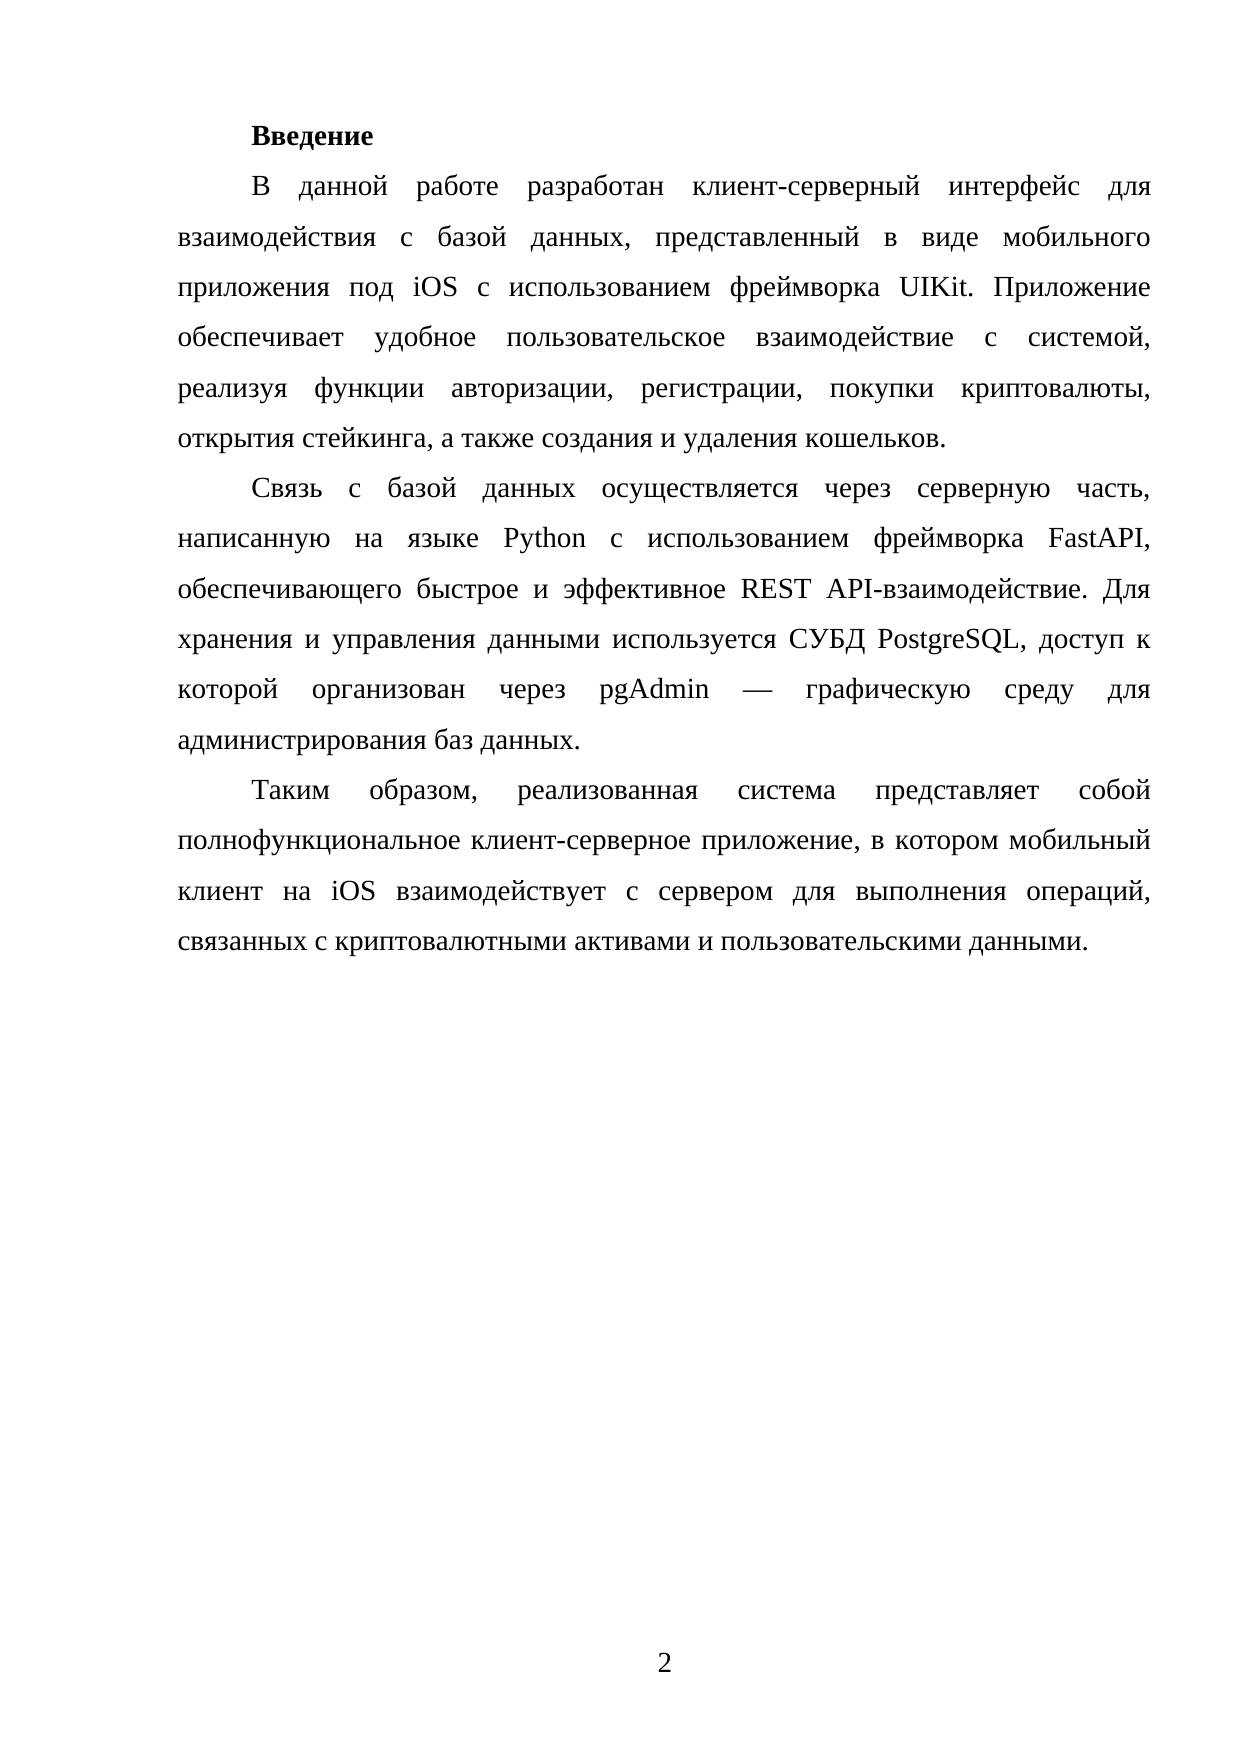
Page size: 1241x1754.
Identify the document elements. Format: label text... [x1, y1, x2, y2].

text В данной работе разработан клиент-серверный интерфейс для взаимодействия с базой данных, представленный в виде мобильного приложения под iOS с использованием фреймворка UIKit. Приложение обеспечивает удобное пользовательское взаимодействие с системой, реализуя функции авторизации, регистрации, покупки криптовалюты, открытия стейкинга, а также создания и удаления кошельков. [177, 168, 1152, 453]
text Введение [251, 118, 1152, 152]
text Таким образом, реализованная система представляет собой полнофункциональное клиент-серверное приложение, в котором мобильный клиент на iOS взаимодействует с сервером для выполнения операций, связанных с криптовалютными активами и пользовательскими данными. [177, 772, 1152, 957]
text Связь с базой данных осуществляется через серверную часть, написанную на языке Python с использованием фреймворка FastAPI, обеспечивающего быстрое и эффективное REST API-взаимодействие. Для хранения и управления данными используется СУБД PostgreSQL, доступ к которой организован через pgAdmin — графическую среду для администрирования баз данных. [177, 470, 1152, 755]
